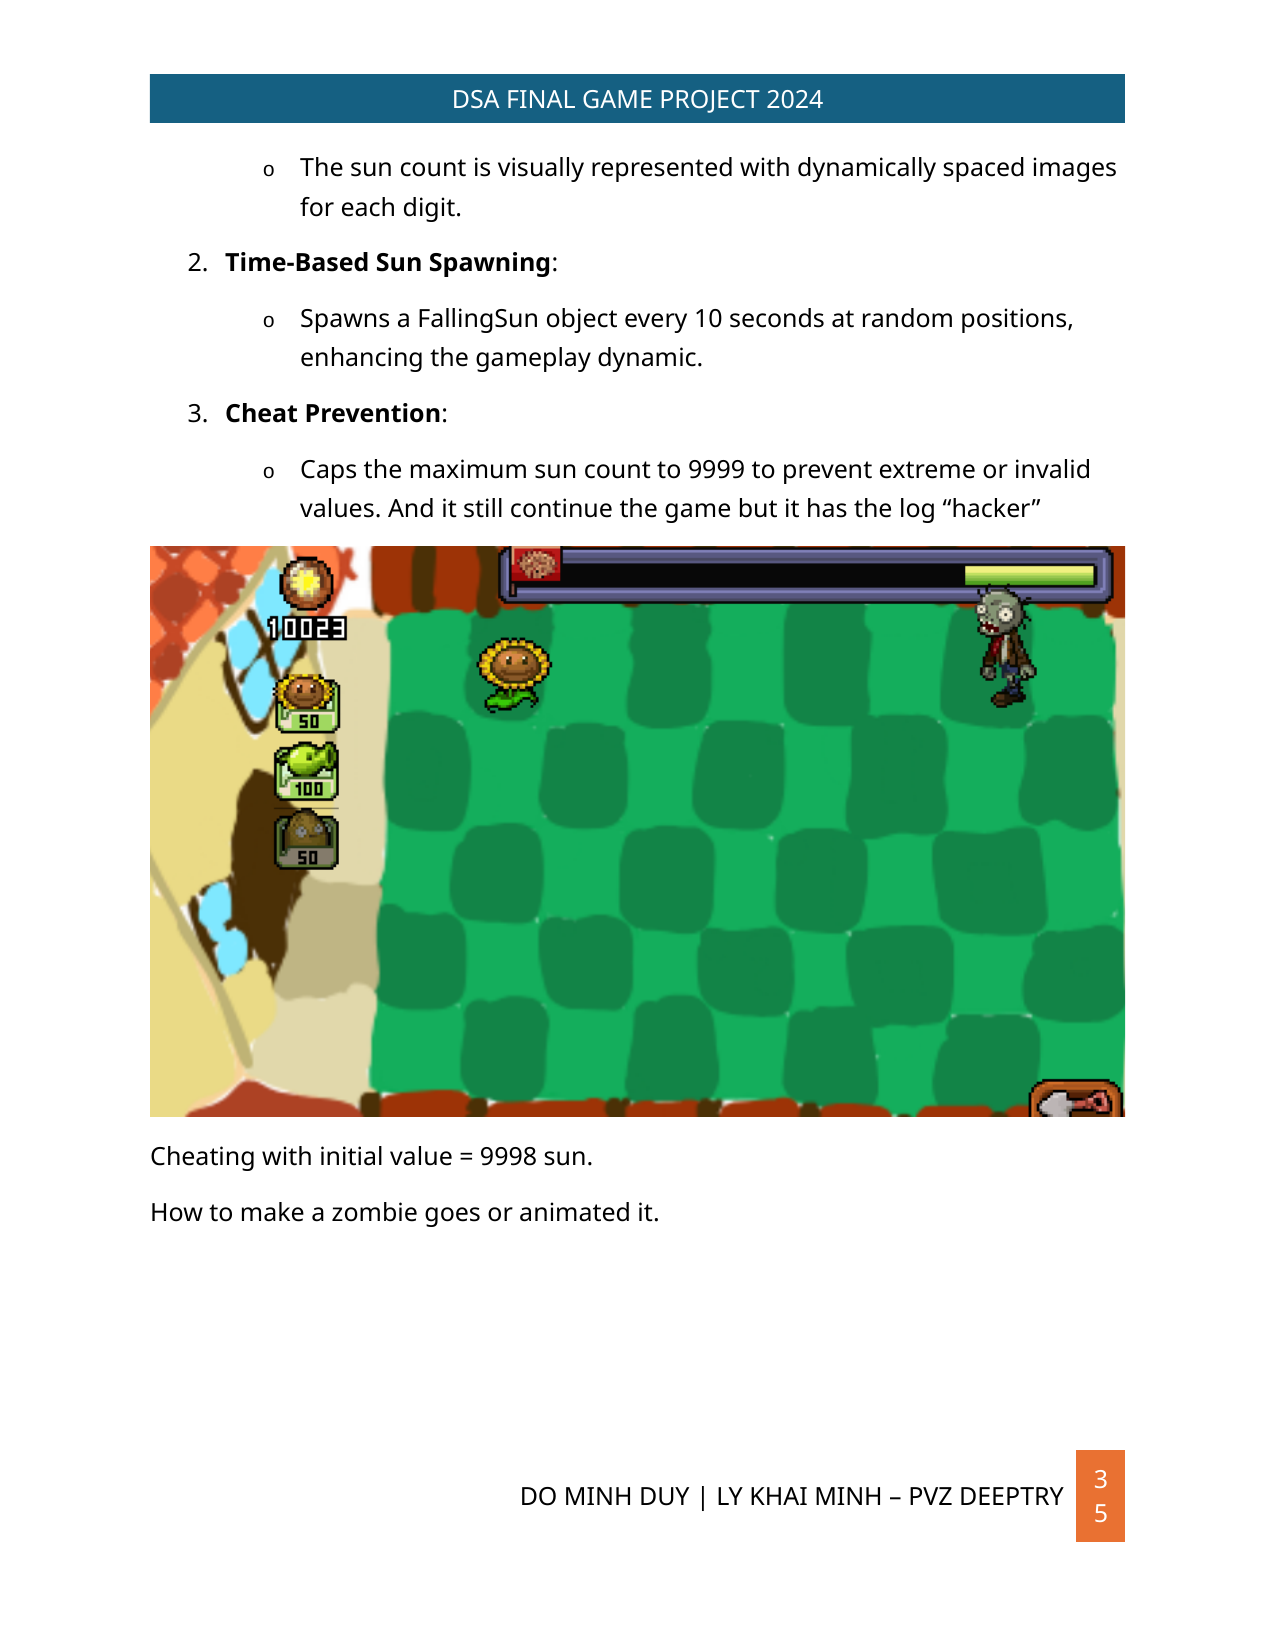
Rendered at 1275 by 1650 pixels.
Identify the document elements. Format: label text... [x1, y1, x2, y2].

text How to make a zombie goes or animated it. [150, 1195, 1125, 1229]
list Cheat Prevention: [187, 396, 1125, 430]
list Time-Based Sun Spawning: [187, 245, 1125, 279]
list Caps the maximum sun count to 9999 to prevent extreme or invalid values. And it still continue the game but it has the log “hacker” [262, 452, 1125, 525]
list The sun count is visually represented with dynamically spaced images for each digit. [262, 150, 1125, 223]
picture [150, 546, 1125, 1117]
list Spawns a FallingSun object every 10 seconds at random positions, enhancing the gameplay dynamic. [262, 301, 1125, 374]
text Cheating with initial value = 9998 sun. [150, 1139, 1125, 1173]
